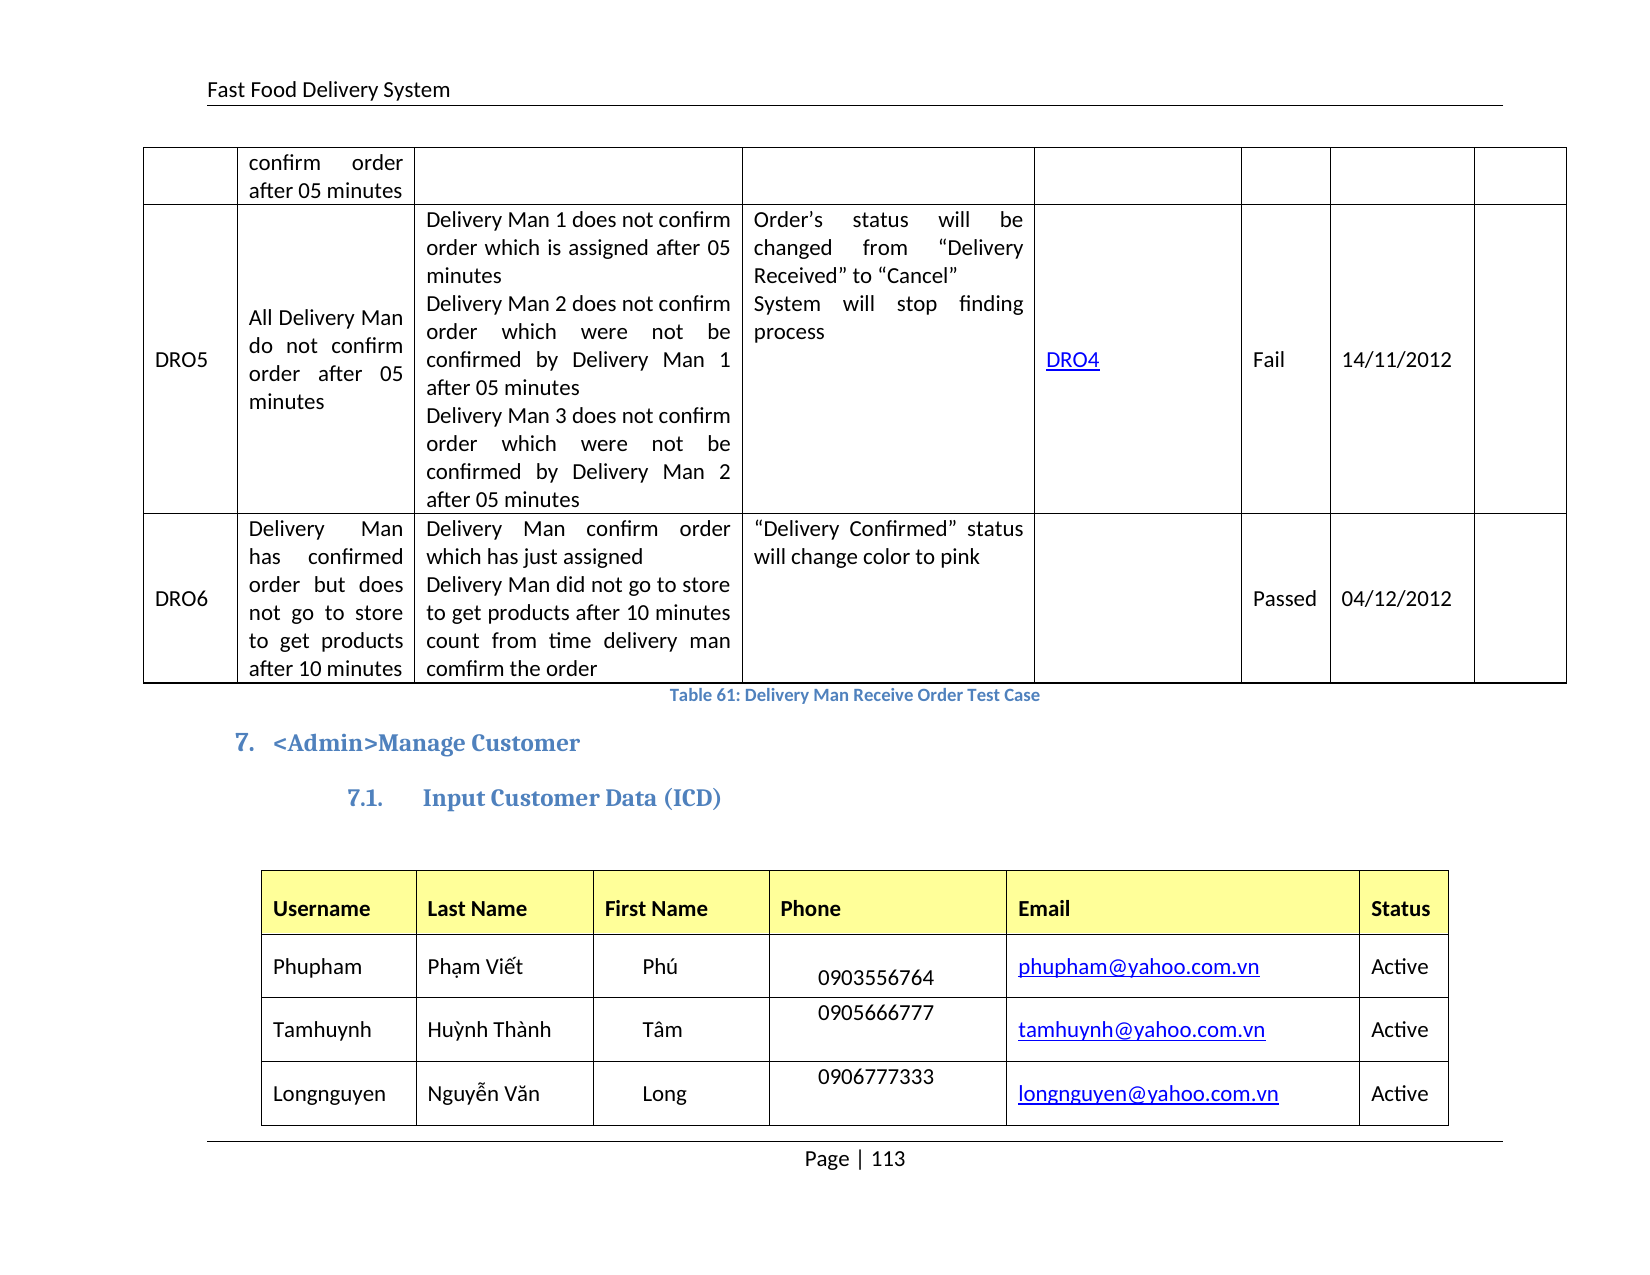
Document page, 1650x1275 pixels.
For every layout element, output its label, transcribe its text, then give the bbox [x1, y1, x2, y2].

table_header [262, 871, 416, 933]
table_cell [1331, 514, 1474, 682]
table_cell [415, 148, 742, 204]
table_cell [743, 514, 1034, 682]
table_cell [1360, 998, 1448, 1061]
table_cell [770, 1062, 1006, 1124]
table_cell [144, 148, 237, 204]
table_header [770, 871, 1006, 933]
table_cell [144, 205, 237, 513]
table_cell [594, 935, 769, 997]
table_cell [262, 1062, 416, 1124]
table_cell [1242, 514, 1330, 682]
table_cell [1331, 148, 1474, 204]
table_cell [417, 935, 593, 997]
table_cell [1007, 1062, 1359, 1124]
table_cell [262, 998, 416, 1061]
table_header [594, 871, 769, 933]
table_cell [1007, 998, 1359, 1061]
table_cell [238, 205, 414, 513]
text Table 61: Delivery Man Receive Order Test Case [207, 684, 1503, 706]
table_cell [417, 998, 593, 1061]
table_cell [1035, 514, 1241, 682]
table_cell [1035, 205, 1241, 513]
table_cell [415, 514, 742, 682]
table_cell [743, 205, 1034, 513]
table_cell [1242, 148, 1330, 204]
subtitle <Admin>Manage Customer [235, 727, 1503, 758]
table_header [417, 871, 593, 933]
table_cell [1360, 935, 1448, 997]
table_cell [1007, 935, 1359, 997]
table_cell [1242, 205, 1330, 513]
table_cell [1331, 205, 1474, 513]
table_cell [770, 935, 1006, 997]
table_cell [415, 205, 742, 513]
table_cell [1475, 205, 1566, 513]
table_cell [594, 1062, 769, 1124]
subtitle Input Customer Data (ICD) [348, 784, 1503, 813]
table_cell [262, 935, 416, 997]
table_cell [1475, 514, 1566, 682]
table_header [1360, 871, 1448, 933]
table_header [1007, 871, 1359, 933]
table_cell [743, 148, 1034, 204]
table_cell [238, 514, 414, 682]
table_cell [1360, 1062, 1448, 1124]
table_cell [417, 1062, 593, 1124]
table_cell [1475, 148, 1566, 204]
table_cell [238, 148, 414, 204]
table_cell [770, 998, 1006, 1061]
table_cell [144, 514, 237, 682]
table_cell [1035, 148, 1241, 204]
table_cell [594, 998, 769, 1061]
